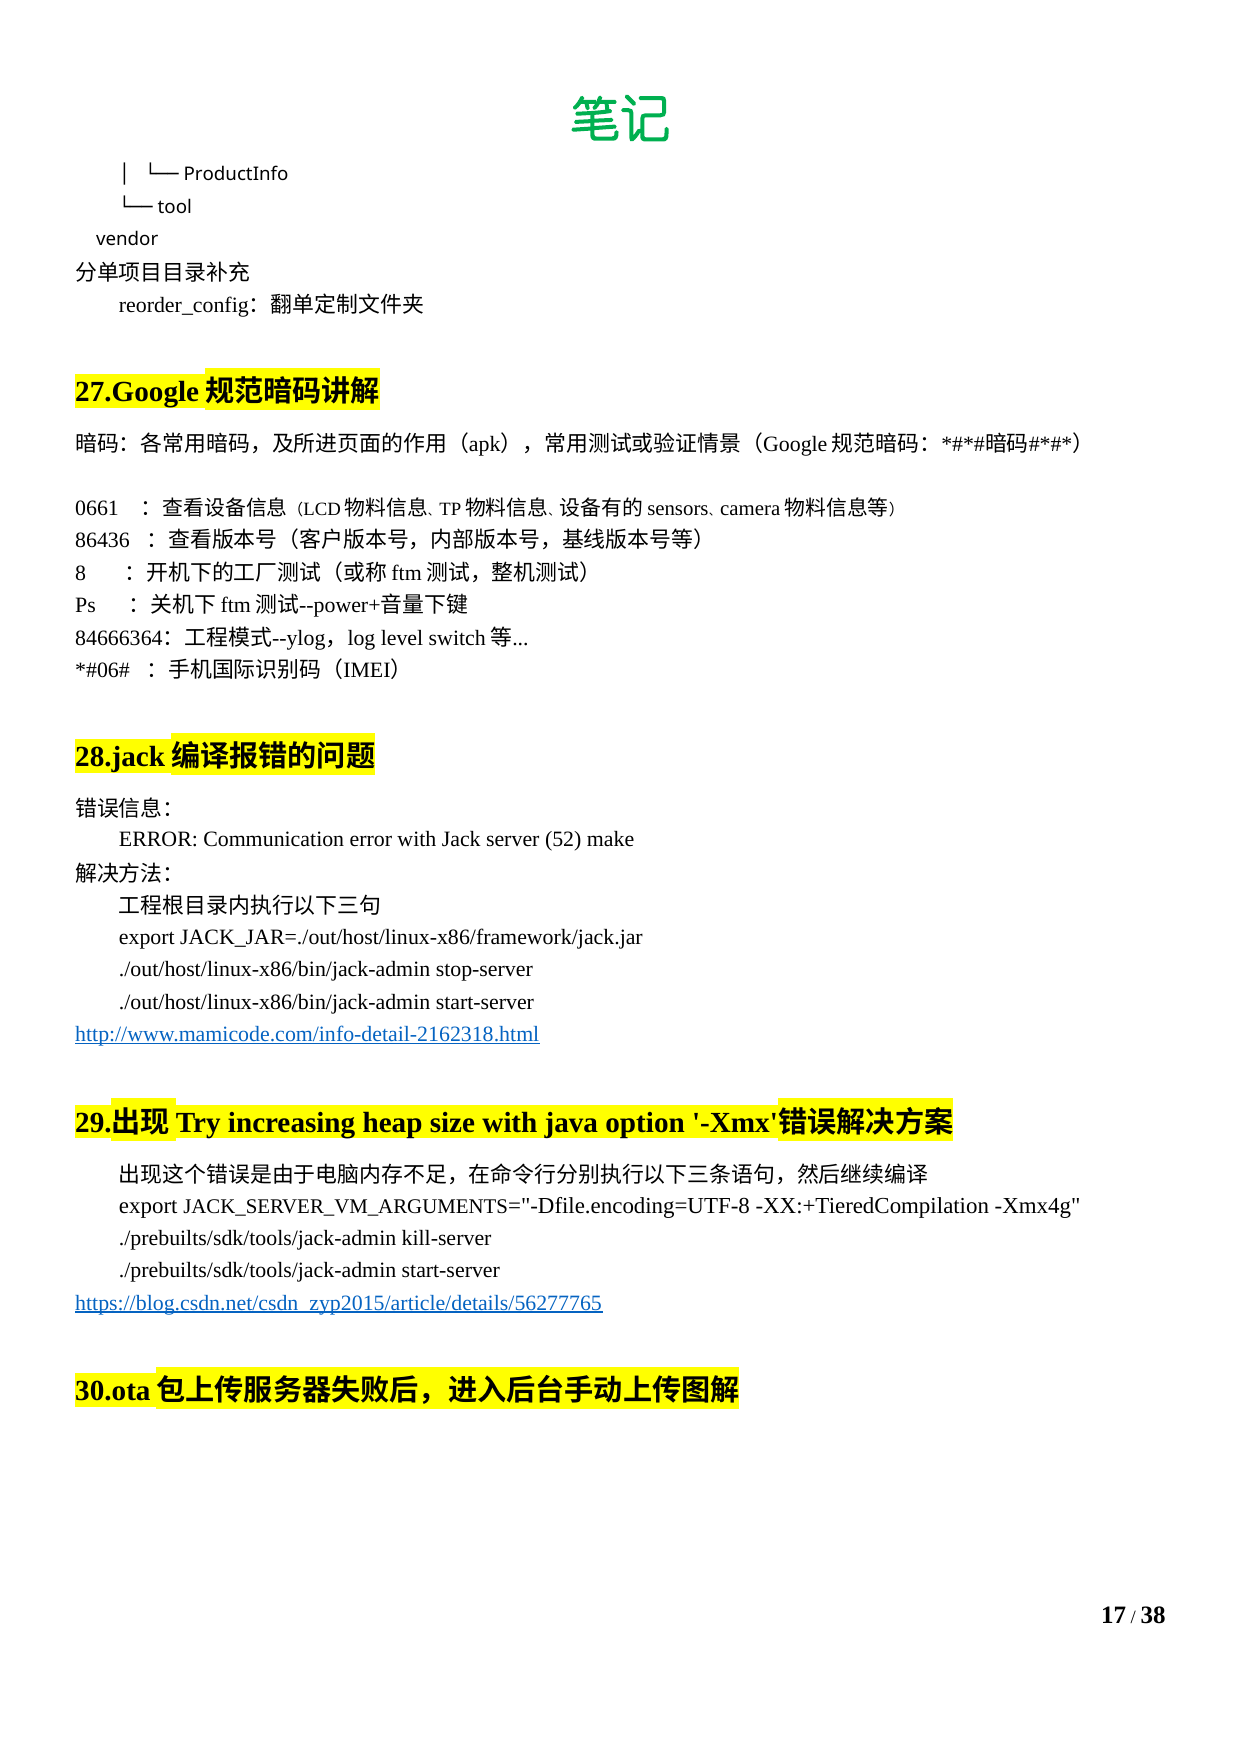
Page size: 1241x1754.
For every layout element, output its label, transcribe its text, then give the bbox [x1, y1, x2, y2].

text ERROR: Communication error with Jack server (52) make [75, 823, 1165, 855]
text https://blog.csdn.net/csdn_zyp2015/article/details/56277765 [75, 1286, 1165, 1319]
text 出现这个错误是由于电脑内存不足，在命令行分别执行以下三条语句，然后继续编译 [75, 1156, 1165, 1189]
text 27.Google规范暗码讲解 [75, 356, 1165, 421]
text 错误信息： [75, 790, 1165, 823]
text 8 ：开机下的工厂测试（或称ftm测试，整机测试） [75, 554, 1165, 587]
text 暗码：各常用暗码，及所进页面的作用（apk），常用测试或验证情景（Google规范暗码：*#*#暗码#*#*） [75, 425, 1165, 458]
text 0661 ：查看设备信息（LCD物料信息、TP物料信息、设备有的sensors、camera物料信息等） [75, 490, 1165, 522]
text └── tool [96, 189, 1165, 222]
text ./prebuilts/sdk/tools/jack-admin start-server [75, 1254, 1165, 1286]
text vendor [96, 222, 1165, 254]
text *#06# ：手机国际识别码（IMEI） [75, 652, 1165, 684]
text http://www.mamicode.com/info-detail-2162318.html [75, 1018, 1165, 1050]
text │ └── ProductInfo [96, 157, 1165, 189]
text 84666364：工程模式--ylog，log level switch等... [75, 619, 1165, 652]
list ota包上传服务器失败后，进入后台手动上传图解 [75, 1355, 1165, 1420]
text reorder_config：翻单定制文件夹 [75, 287, 1165, 319]
text export JACK_SERVER_VM_ARGUMENTS="-Dfile.encoding=UTF-8 -XX:+TieredCompilation -Xmx4g" [75, 1189, 1165, 1221]
text ./out/host/linux-x86/bin/jack-admin stop-server [75, 953, 1165, 985]
text 解决方法： [75, 855, 1165, 888]
list jack编译报错的问题 [75, 721, 1165, 786]
text 工程根目录内执行以下三句 [75, 888, 1165, 920]
text 86436 ：查看版本号（客户版本号，内部版本号，基线版本号等） [75, 522, 1165, 554]
text ./prebuilts/sdk/tools/jack-admin kill-server [75, 1221, 1165, 1254]
text 分单项目目录补充 [75, 254, 1165, 287]
text export JACK_JAR=./out/host/linux-x86/framework/jack.jar [75, 920, 1165, 953]
list 出现Try increasing heap size with java option '-Xmx'错误解决方案 [75, 1087, 1165, 1152]
text ./out/host/linux-x86/bin/jack-admin start-server [75, 985, 1165, 1018]
text Ps ：关机下ftm测试--power+音量下键 [75, 587, 1165, 619]
